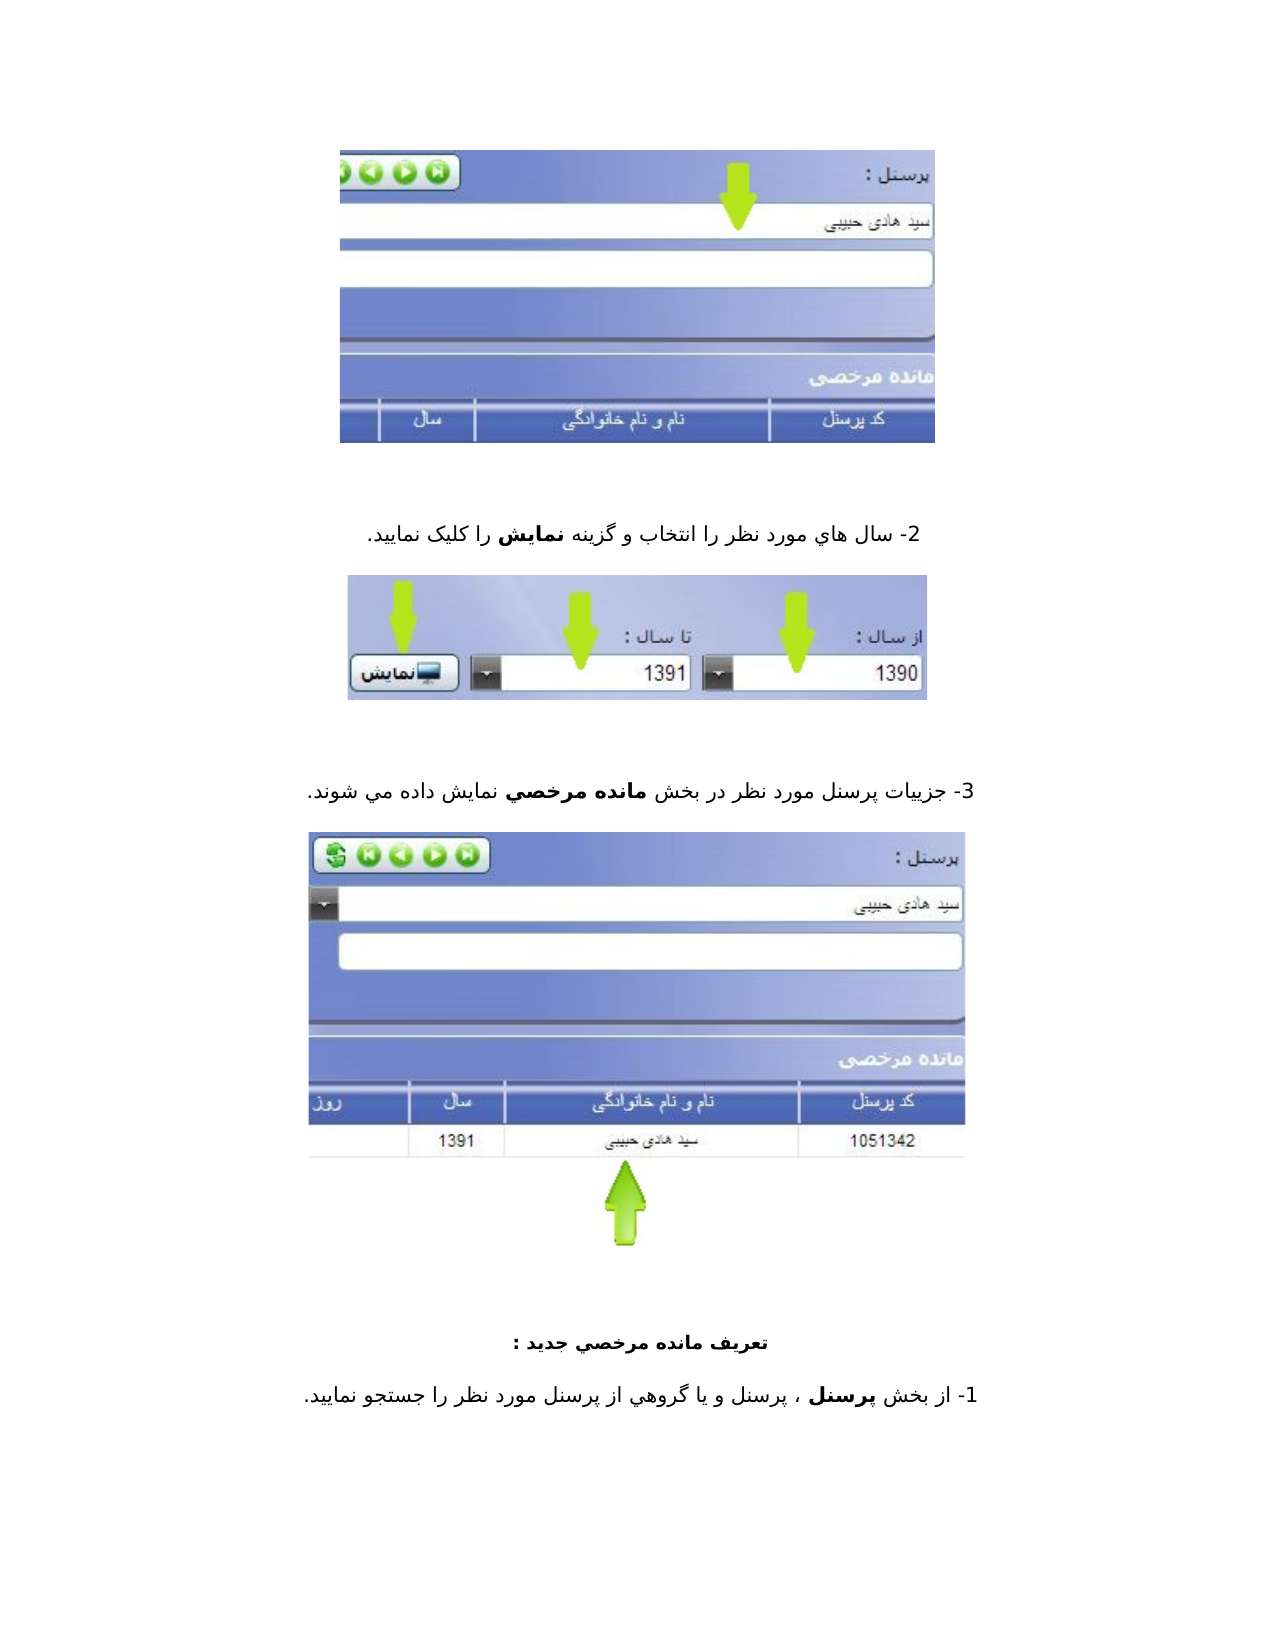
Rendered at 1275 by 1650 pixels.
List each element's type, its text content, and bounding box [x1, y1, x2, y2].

text 2- سال هاي مورد نظر را انتخاب و گزينه نمايش را کليک نماييد. [150, 522, 1125, 547]
picture [308, 832, 967, 1252]
text 3- جزييات پرسنل مورد نظر در بخش مانده مرخصي نمايش داده مي شوند. [150, 779, 1125, 804]
text تعريف مانده مرخصي جديد : [150, 1332, 1125, 1354]
text 1- از بخش پرسنل ، پرسنل و يا گروهي از پرسنل مورد نظر را جستجو نماييد. [150, 1383, 1125, 1407]
picture [339, 150, 935, 443]
picture [347, 575, 928, 700]
